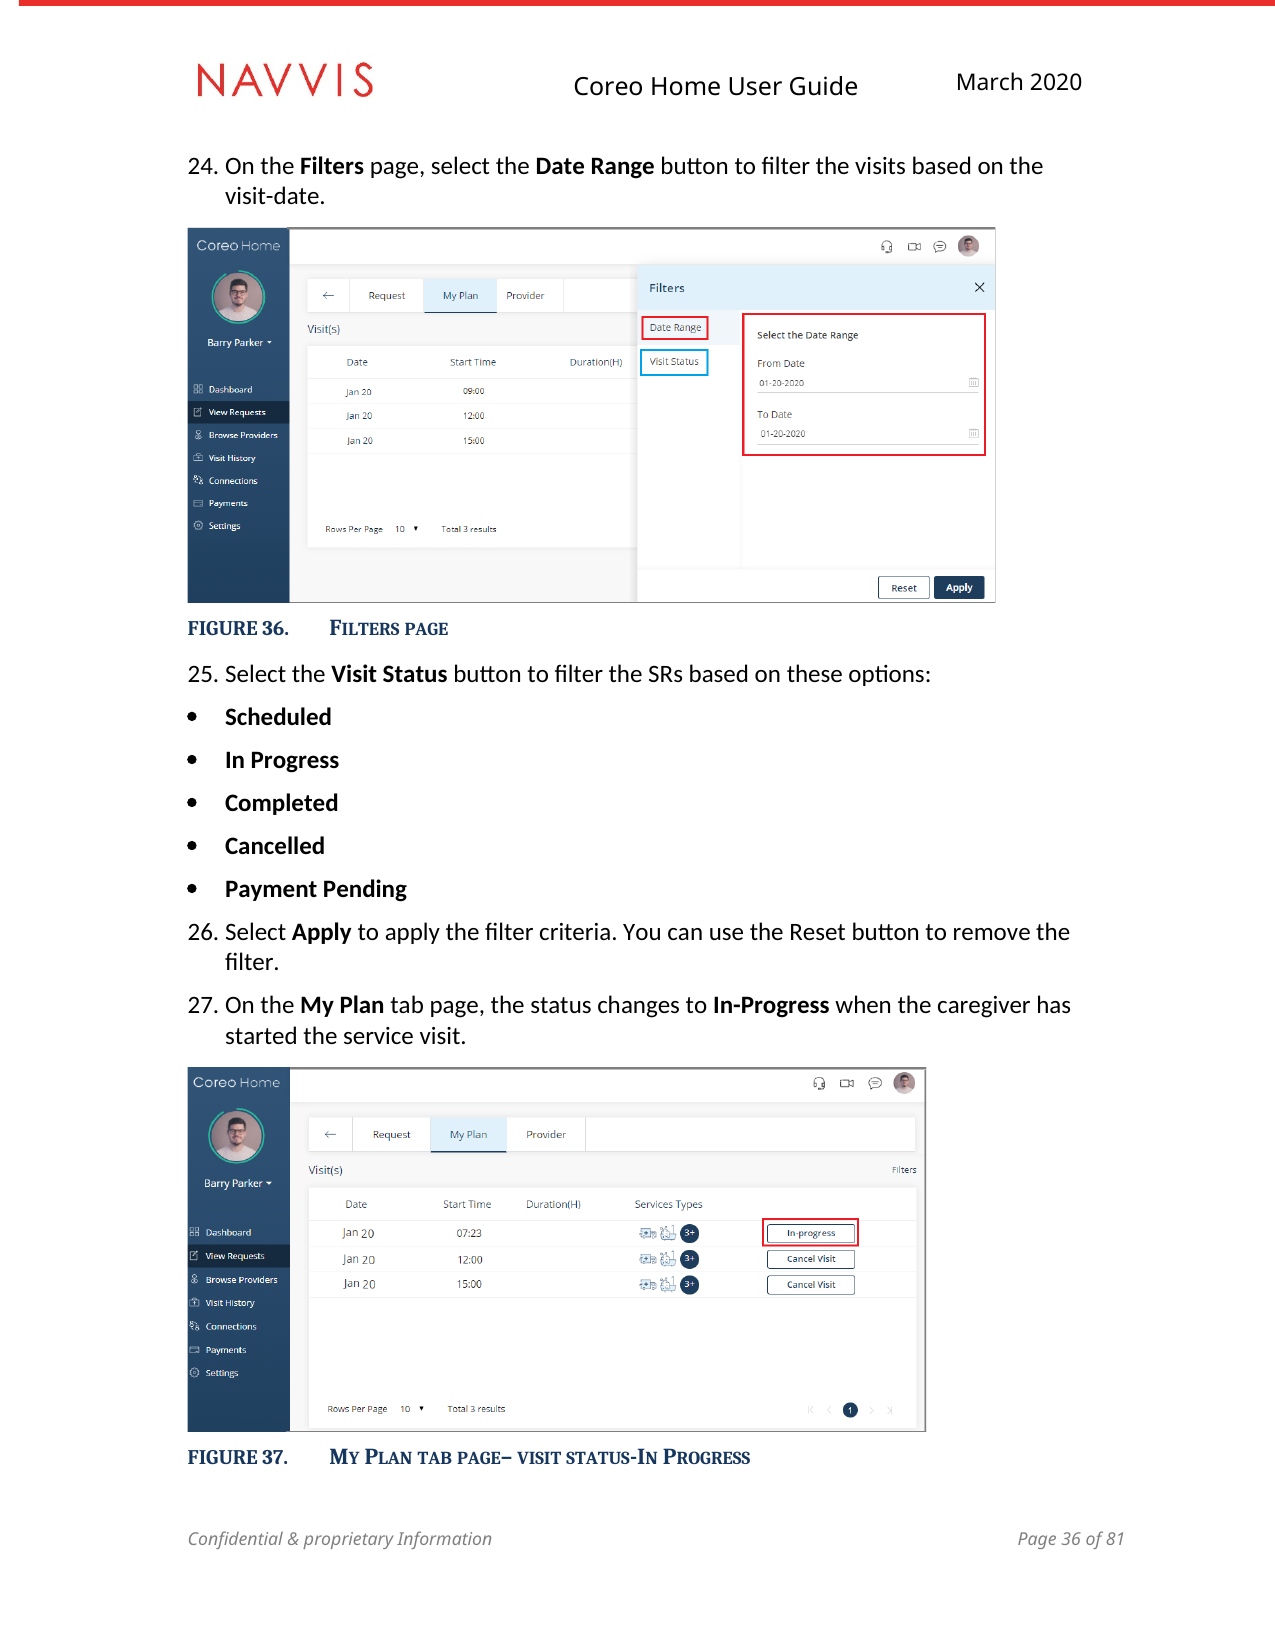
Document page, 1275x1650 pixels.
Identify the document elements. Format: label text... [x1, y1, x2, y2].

list On the Filters page, select the Date Range button to filter the visits based on the visit-date. [187, 150, 1087, 211]
list Select Apply to apply the filter criteria. You can use the Reset button to remove the filter. [187, 916, 1087, 977]
list Select the Visit Status button to filter the SRs based on these options: [187, 658, 1087, 688]
text My Plan tab page– visit status-In Progress [187, 1444, 1087, 1470]
picture [187, 55, 383, 104]
text Filters page [187, 615, 1087, 642]
list Cancelled [187, 830, 1087, 861]
picture [187, 227, 996, 603]
picture [187, 1067, 927, 1432]
list Completed [187, 787, 1087, 817]
list On the My Plan tab page, the status changes to In-Progress when the caregiver has started the service visit. [187, 989, 1087, 1051]
list Payment Pending [187, 873, 1087, 903]
list In Progress [187, 744, 1087, 774]
list Scheduled [187, 701, 1087, 731]
